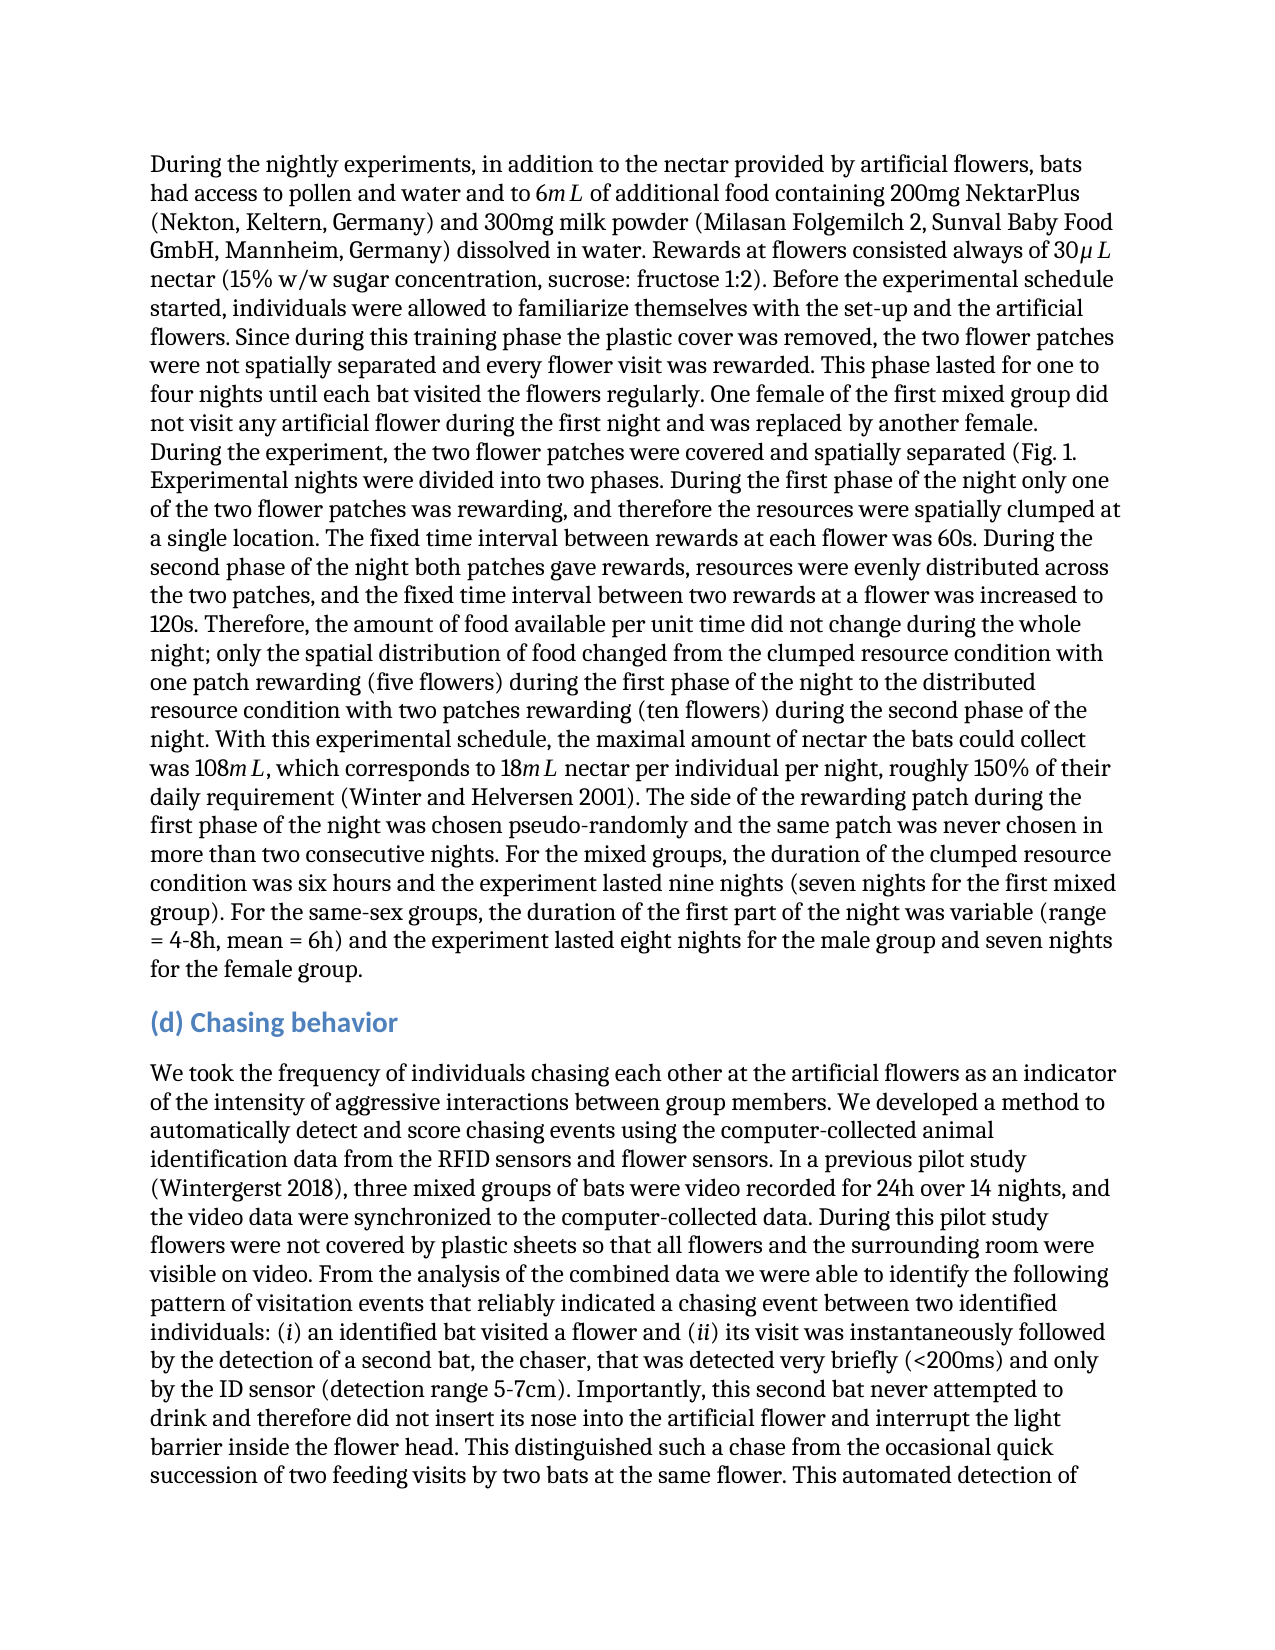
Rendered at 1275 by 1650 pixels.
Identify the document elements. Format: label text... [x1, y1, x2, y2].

subtitle (d) Chasing behavior [150, 1004, 1125, 1040]
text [150, 1059, 1125, 1490]
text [150, 150, 1125, 984]
